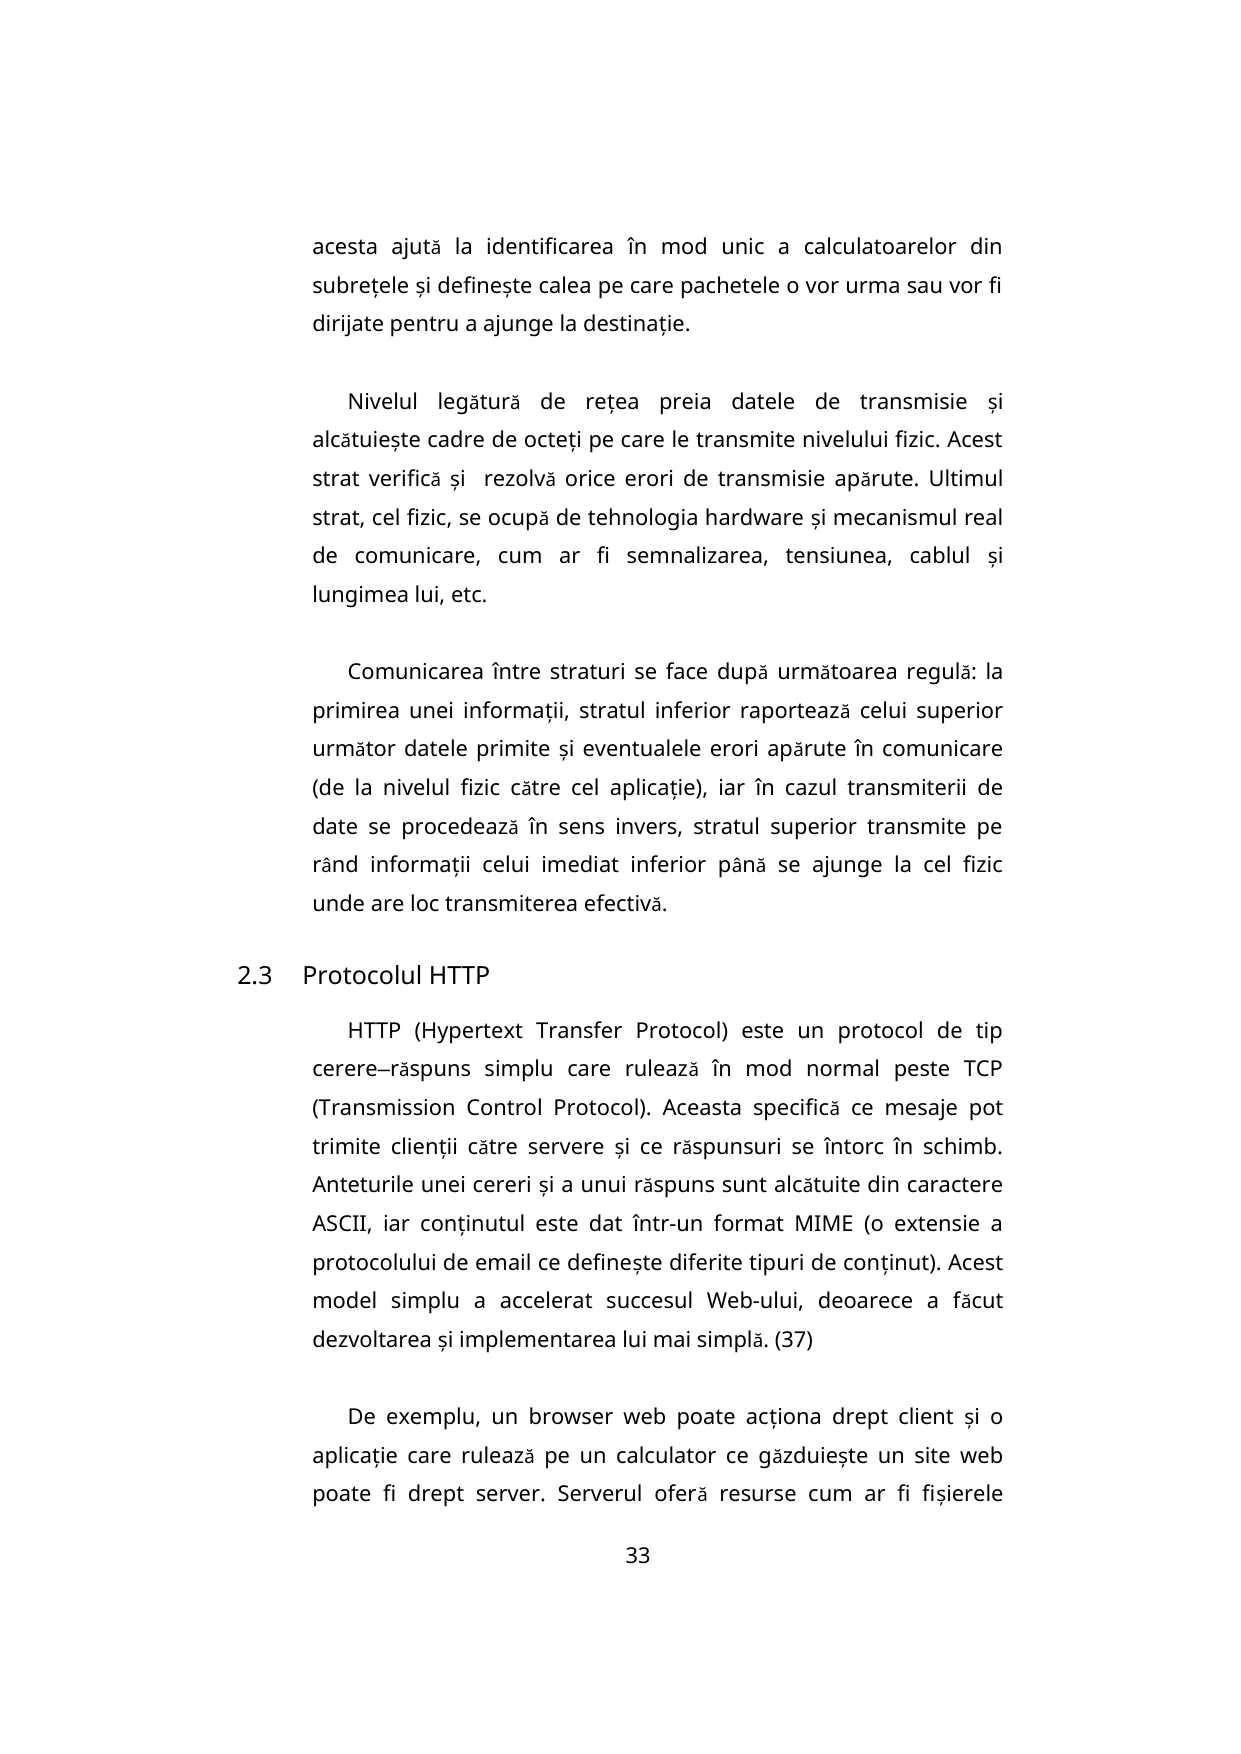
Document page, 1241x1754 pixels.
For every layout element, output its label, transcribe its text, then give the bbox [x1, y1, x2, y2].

subtitle Protocolul HTTP [237, 958, 1003, 992]
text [312, 231, 1003, 338]
text Comunicarea între straturi se face după următoarea regulă: la primirea unei informații, stratul inferior raportează celui superior următor datele primite și eventualele erori apărute în comunicare (de la nivelul fizic către cel aplicație), iar în cazul transmiterii de date se procedează în sens invers, stratul superior transmite pe rând informații celui imediat inferior până se ajunge la cel fizic unde are loc transmiterea efectivă. [312, 656, 1003, 918]
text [312, 1401, 1003, 1508]
text Nivelul legătură de rețea preia datele de transmisie și alcătuiește cadre de octeți pe care le transmite nivelului fizic. Acest strat verifică și rezolvă orice erori de transmisie apărute. Ultimul strat, cel fizic, se ocupă de tehnologia hardware și mecanismul real de comunicare, cum ar fi semnalizarea, tensiunea, cablul și lungimea lui, etc. [312, 386, 1003, 609]
text HTTP (Hypertext Transfer Protocol) este un protocol de tip cerere–răspuns simplu care rulează în mod normal peste TCP (Transmission Control Protocol). Aceasta specifică ce mesaje pot trimite clienții către servere și ce răspunsuri se întorc în schimb. Anteturile unei cereri și a unui răspuns sunt alcătuite din caractere ASCII, iar conținutul este dat într-un format MIME (o extensie a protocolului de email ce definește diferite tipuri de conținut). Acest model simplu a accelerat succesul Web-ului, deoarece a făcut dezvoltarea și implementarea lui mai simplă. [312, 1015, 1003, 1354]
